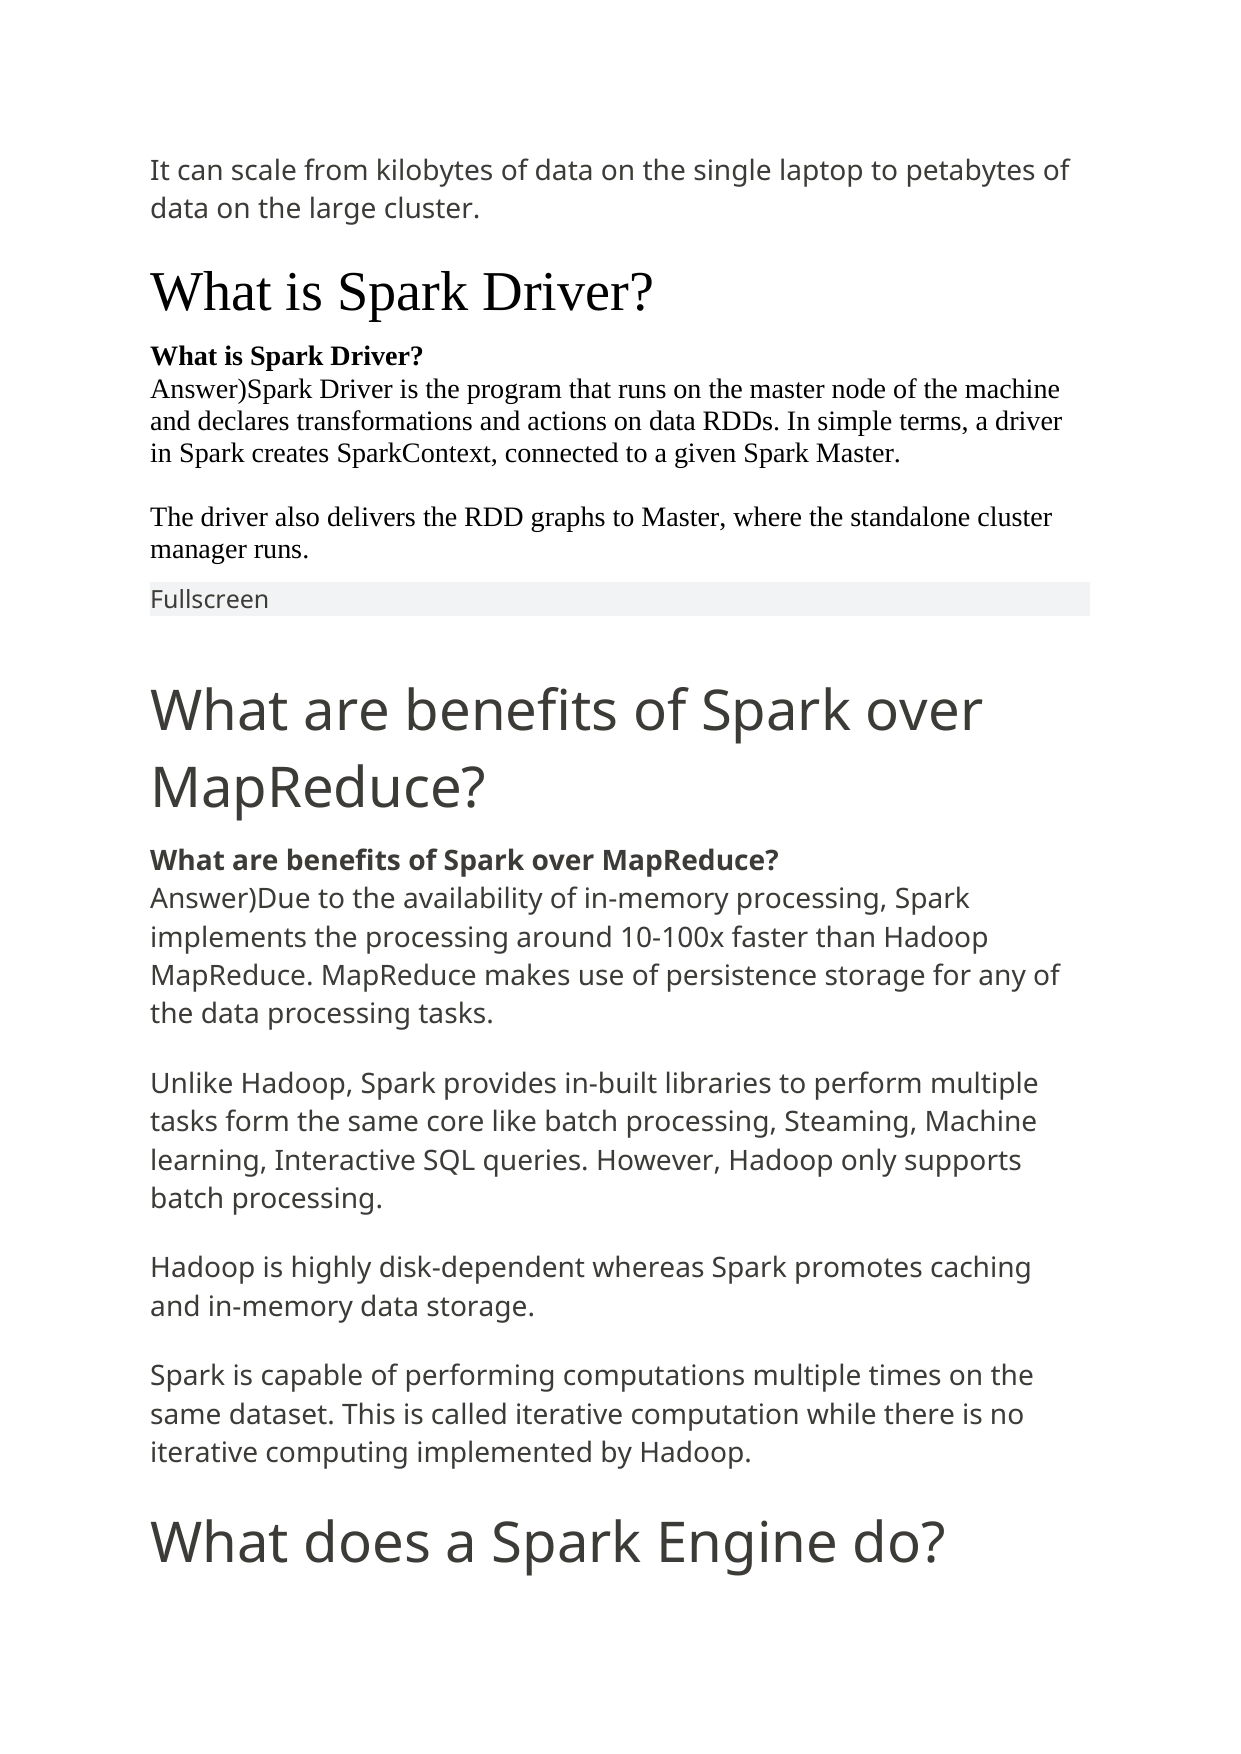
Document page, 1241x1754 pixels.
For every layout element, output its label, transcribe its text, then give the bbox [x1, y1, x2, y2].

text The driver also delivers the RDD graphs to Master, where the standalone cluster manager runs. [150, 500, 1090, 565]
text What are benefits of Spark over MapReduce? [150, 670, 1090, 824]
text What is Spark Driver? [150, 339, 1090, 372]
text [150, 1502, 1090, 1579]
text Hadoop is highly disk-dependent whereas Spark promotes caching and in-memory data storage. [150, 1248, 1090, 1324]
text Fullscreen [150, 582, 1090, 616]
text What are benefits of Spark over MapReduce? [150, 840, 1090, 879]
text What is Spark Driver? [150, 258, 1090, 323]
text Answer)Due to the availability of in-memory processing, Spark implements the processing around 10-100x faster than Hadoop MapReduce. MapReduce makes use of persistence storage for any of the data processing tasks. [150, 879, 1090, 1032]
text Spark is capable of performing computations multiple times on the same dataset. This is called iterative computation while there is no iterative computing implemented by Hadoop. [150, 1356, 1090, 1471]
text Answer)Spark Driver is the program that runs on the master node of the machine and declares transformations and actions on data RDDs. In simple terms, a driver in Spark creates SparkContext, connected to a given Spark Master. [150, 372, 1090, 469]
text Unlike Hadoop, Spark provides in-built libraries to perform multiple tasks form the same core like batch processing, Steaming, Machine learning, Interactive SQL queries. However, Hadoop only supports batch processing. [150, 1063, 1090, 1217]
text It can scale from kilobytes of data on the single laptop to petabytes of data on the large cluster. [150, 150, 1090, 227]
